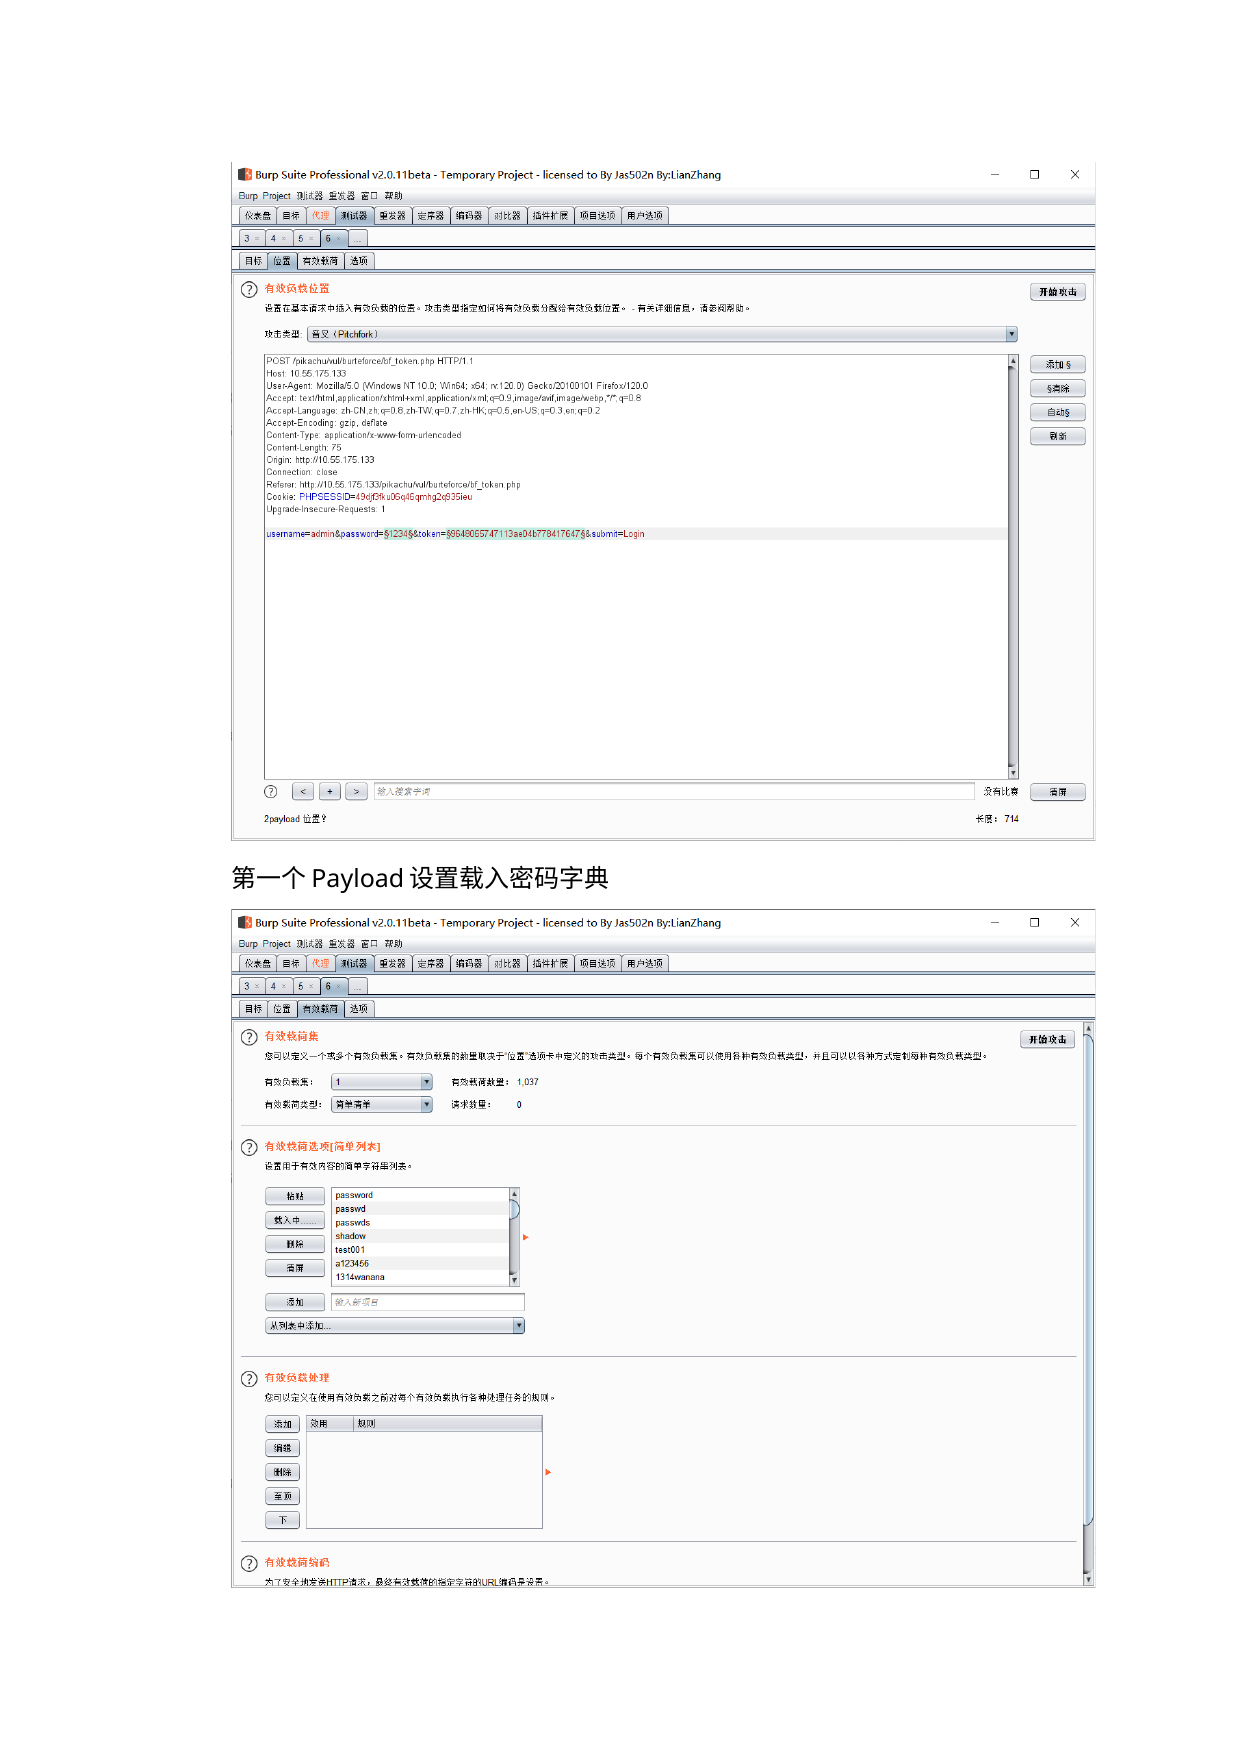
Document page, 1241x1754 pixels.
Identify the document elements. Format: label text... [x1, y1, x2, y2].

picture [231, 909, 1096, 1588]
list 第一个Payload设置载入密码字典 [231, 844, 1053, 909]
picture [231, 162, 1096, 841]
